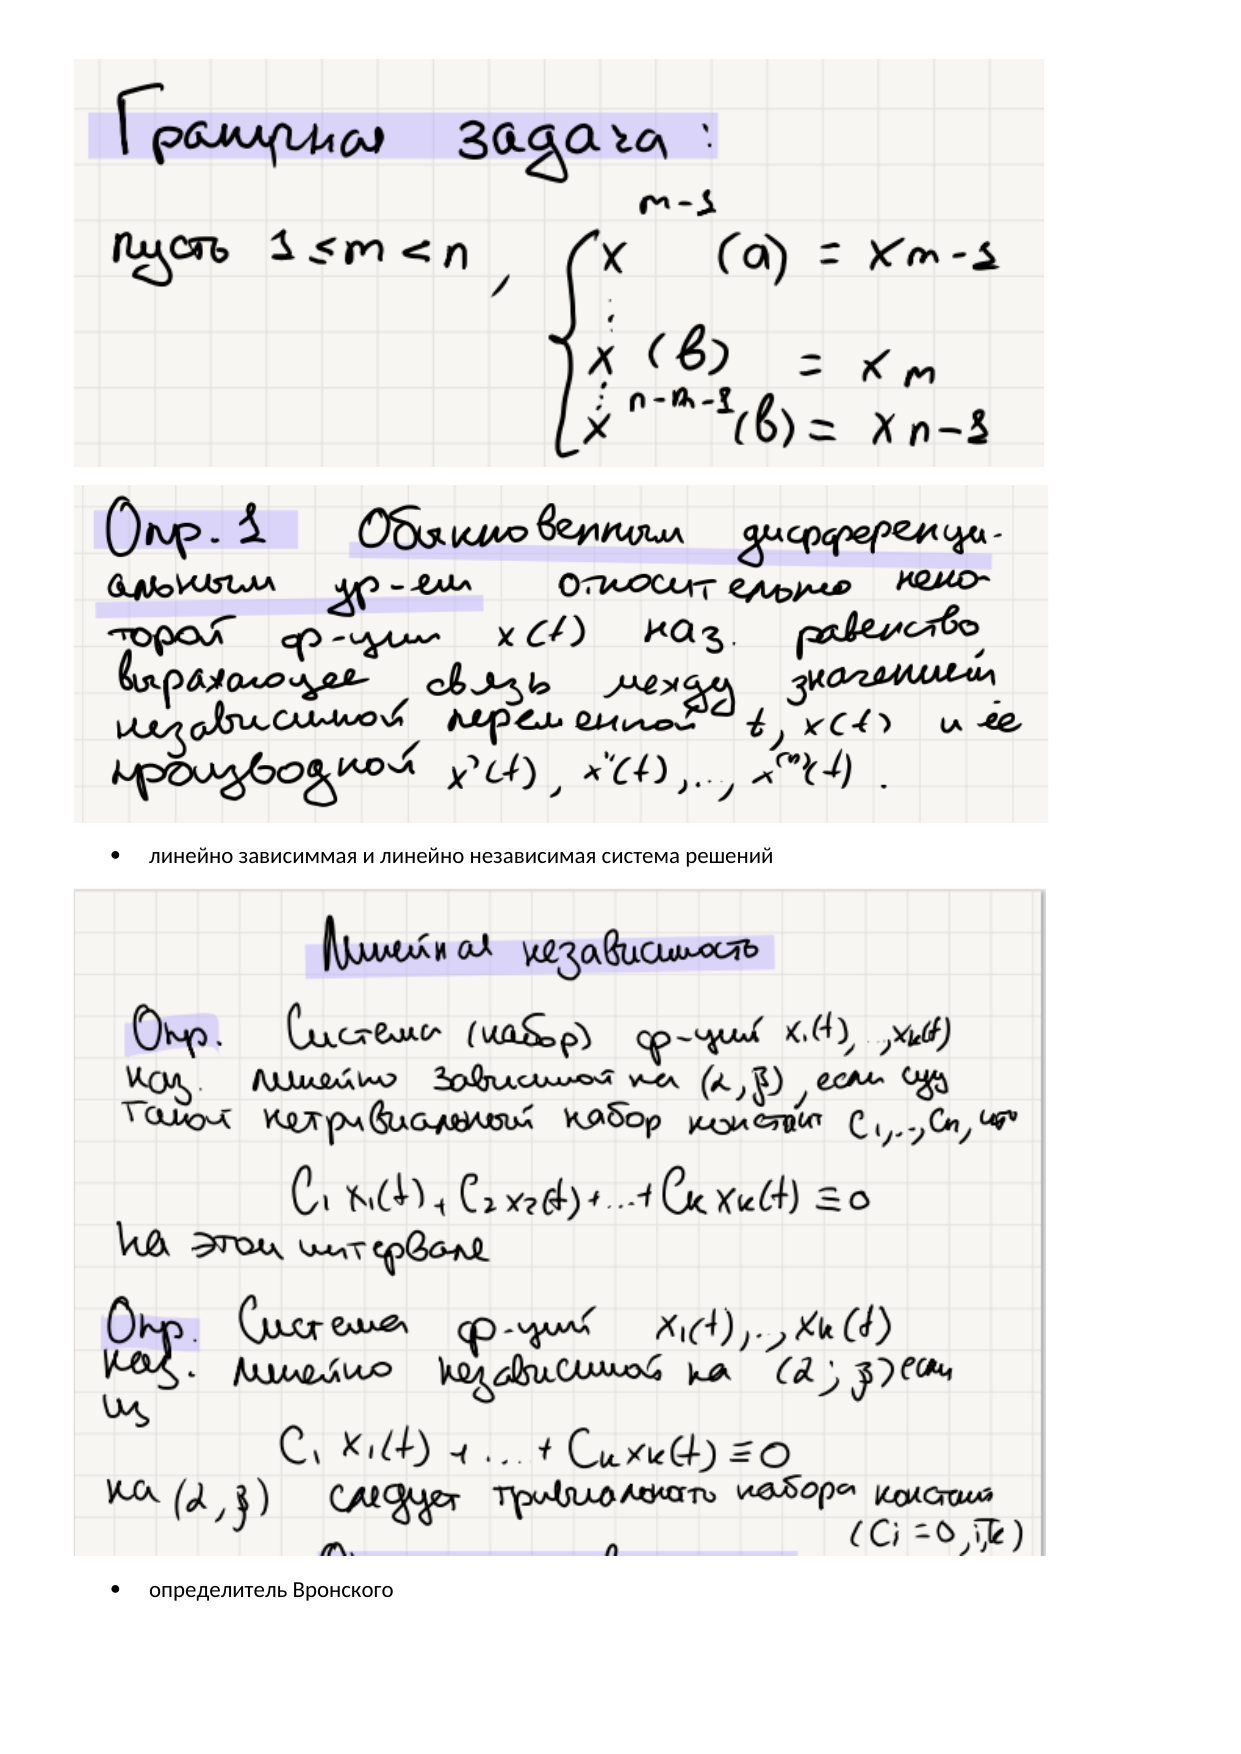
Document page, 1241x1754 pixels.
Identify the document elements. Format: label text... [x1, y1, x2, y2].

list линейно зависиммая и линейно независимая система решений [111, 842, 1152, 870]
picture [73, 485, 1049, 823]
list определитель Вронского [111, 1575, 1152, 1603]
picture [73, 59, 1045, 467]
picture [73, 888, 1046, 1556]
